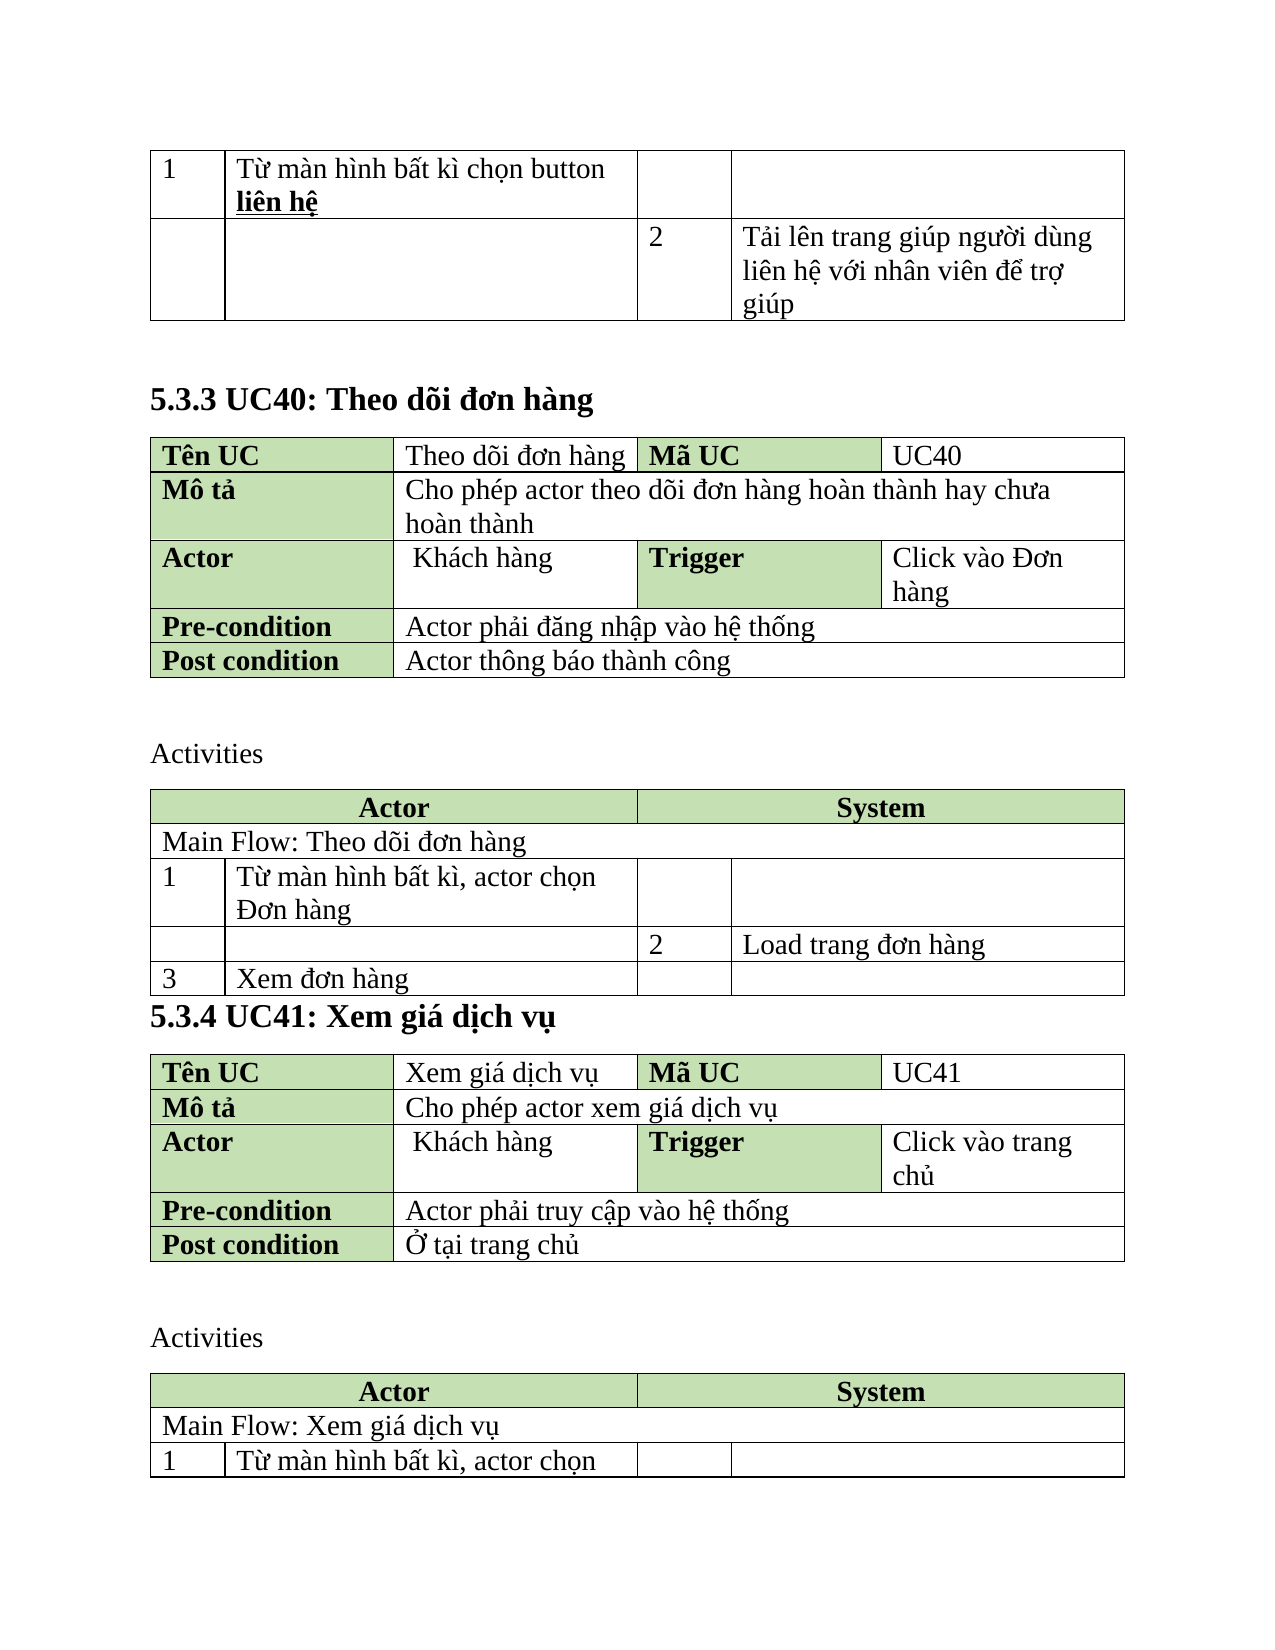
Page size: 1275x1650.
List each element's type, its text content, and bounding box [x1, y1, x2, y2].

table_cell 2 [638, 219, 731, 320]
table_cell [732, 859, 1124, 926]
table_cell Trigger [638, 1125, 881, 1192]
table_cell Pre-condition [151, 609, 393, 642]
text 5.3.3 UC40: Theo dõi đơn hàng [150, 379, 1125, 417]
table_cell Post condition [151, 1227, 393, 1261]
text Activities [150, 736, 1125, 769]
text 5.3.4 UC41: Xem giá dịch vụ [150, 996, 1125, 1034]
table_cell Tải lên trang giúp người dùng liên hệ với nhân viên để trợ giúp [732, 219, 1124, 320]
table_cell [151, 219, 224, 320]
table_header Actor [151, 1374, 637, 1407]
table_cell Post condition [151, 643, 393, 677]
table_cell [732, 151, 1124, 218]
table_cell [638, 1443, 731, 1476]
table_header Mã UC [638, 1055, 881, 1089]
table_header UC40 [882, 438, 1124, 471]
table_header Tên UC [151, 438, 393, 471]
table_header Tên UC [151, 1055, 393, 1089]
table_cell Load trang đơn hàng [732, 927, 1124, 961]
text Activities [150, 1320, 1125, 1353]
table_header Actor [151, 790, 637, 823]
table_cell Actor thông báo thành công [394, 643, 1124, 677]
table_cell [226, 219, 637, 320]
table_cell [638, 962, 731, 995]
table_cell [638, 859, 731, 926]
table_cell 2 [638, 927, 731, 961]
table_cell [638, 151, 731, 218]
table_cell Mô tả [151, 1090, 393, 1123]
table_cell Click vào Đơn hàng [882, 541, 1124, 608]
table_cell Xem đơn hàng [226, 962, 637, 995]
table_cell Actor phải đăng nhập vào hệ thống [394, 609, 1124, 642]
table_cell Pre-condition [151, 1193, 393, 1226]
table_cell Ở tại trang chủ [394, 1227, 1124, 1261]
table_cell 3 [151, 962, 224, 995]
table_cell Actor [151, 541, 393, 608]
table_header Mã UC [638, 438, 881, 471]
table_cell Actor phải truy cập vào hệ thống [394, 1193, 1124, 1226]
table_header Theo dõi đơn hàng [394, 438, 637, 471]
table_cell Main Flow: Xem giá dịch vụ [151, 1408, 1124, 1442]
table_cell Cho phép actor theo dõi đơn hàng hoàn thành hay chưa hoàn thành [394, 473, 1124, 539]
table_cell Actor [151, 1125, 393, 1192]
table_cell 1 [151, 1443, 224, 1476]
table_cell 1 [151, 151, 224, 218]
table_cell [226, 1443, 637, 1476]
table_cell Từ màn hình bất kì chọn button liên hệ [226, 151, 637, 218]
table_cell Mô tả [151, 473, 393, 539]
table_cell Cho phép actor xem giá dịch vụ [394, 1090, 1124, 1123]
table_cell 1 [151, 859, 224, 926]
table_cell Từ màn hình bất kì, actor chọn Đơn hàng [226, 859, 637, 926]
table_cell Khách hàng [394, 541, 637, 608]
table_cell Main Flow: Theo dõi đơn hàng [151, 824, 1124, 858]
table_cell Trigger [638, 541, 881, 608]
table_cell [732, 962, 1124, 995]
table_cell Khách hàng [394, 1125, 637, 1192]
table_cell [151, 927, 224, 961]
table_cell [226, 927, 637, 961]
table_header System [638, 790, 1124, 823]
table_cell [732, 1443, 1124, 1476]
table_cell Click vào trang chủ [882, 1125, 1124, 1192]
table_header UC41 [882, 1055, 1124, 1089]
table_header Xem giá dịch vụ [394, 1055, 637, 1089]
table_header System [638, 1374, 1124, 1407]
